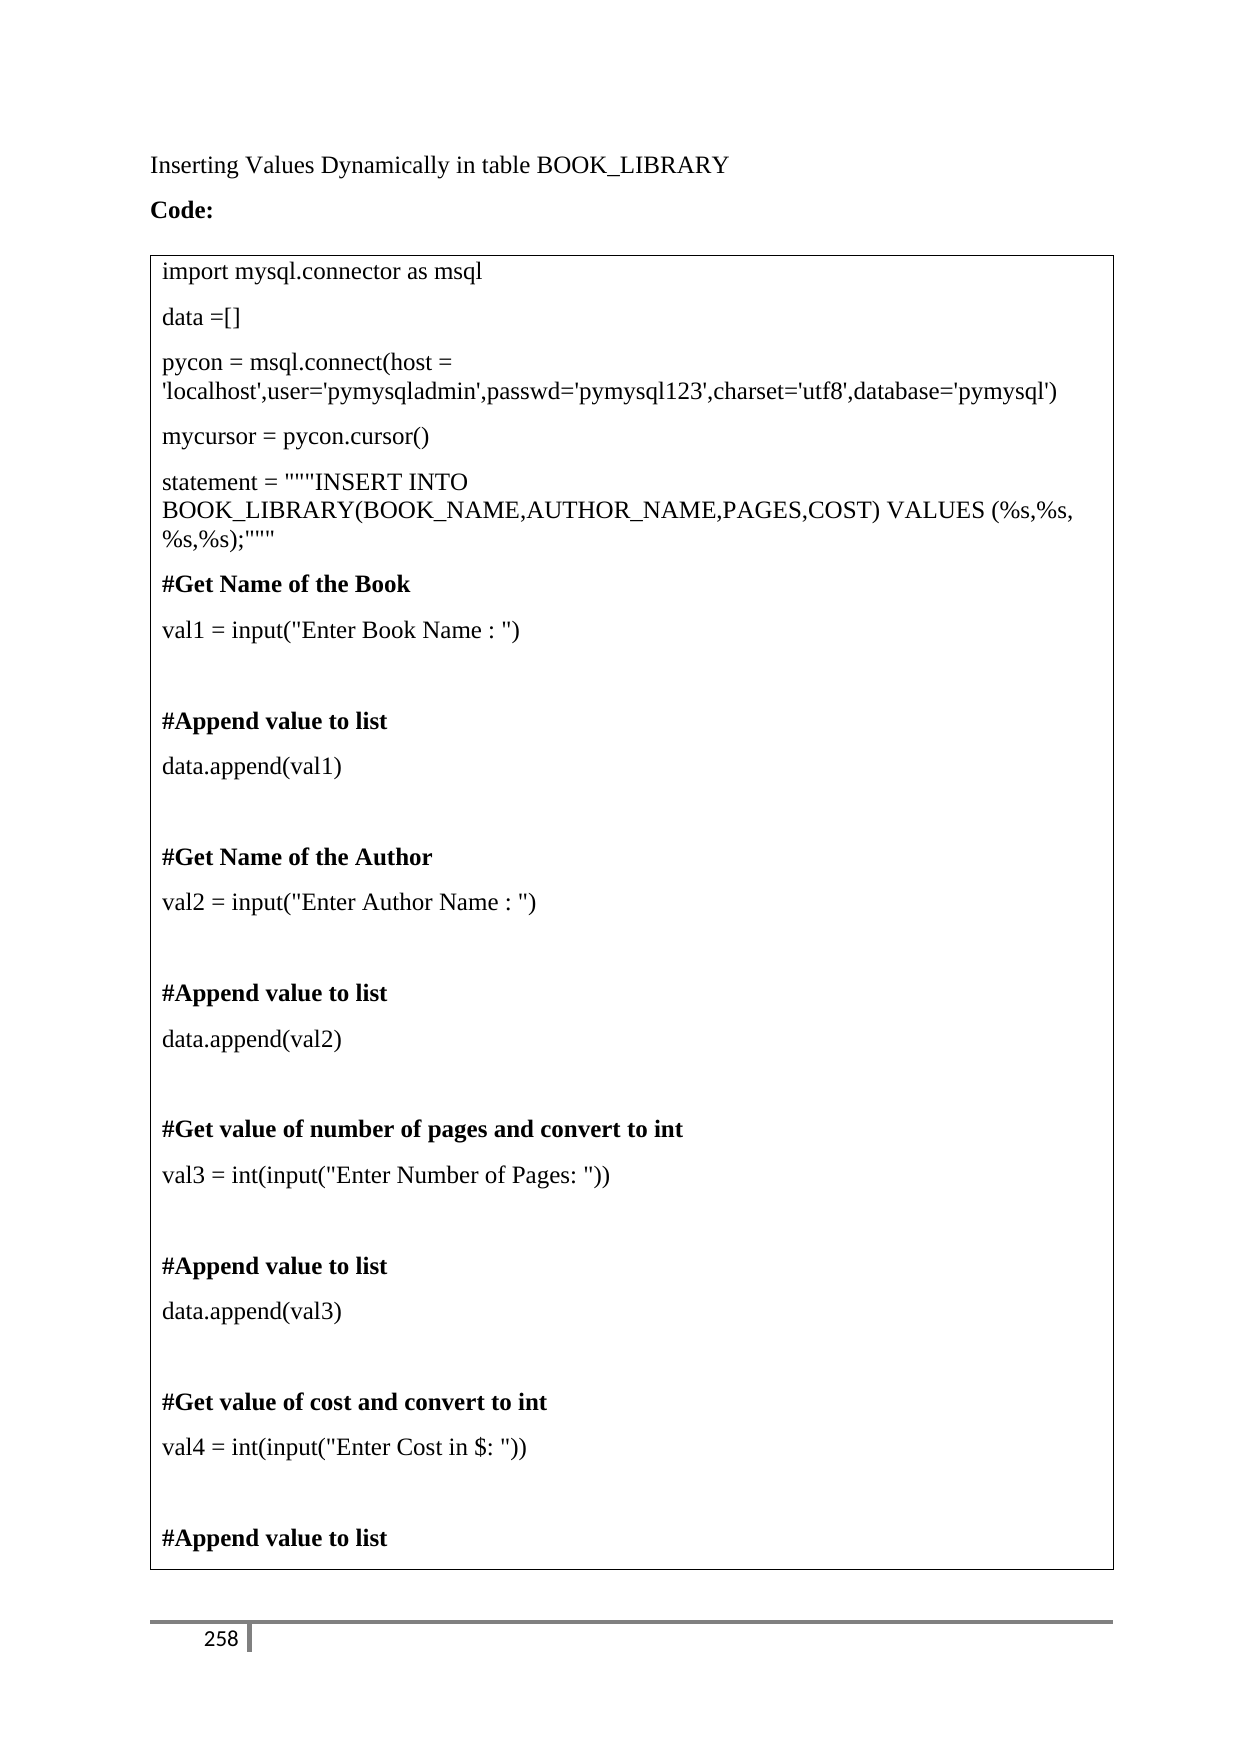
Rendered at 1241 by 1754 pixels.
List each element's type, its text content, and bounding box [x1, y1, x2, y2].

text Inserting Values Dynamically in table BOOK_LIBRARY [150, 150, 1090, 179]
text Code: [150, 195, 1090, 224]
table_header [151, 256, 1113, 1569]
